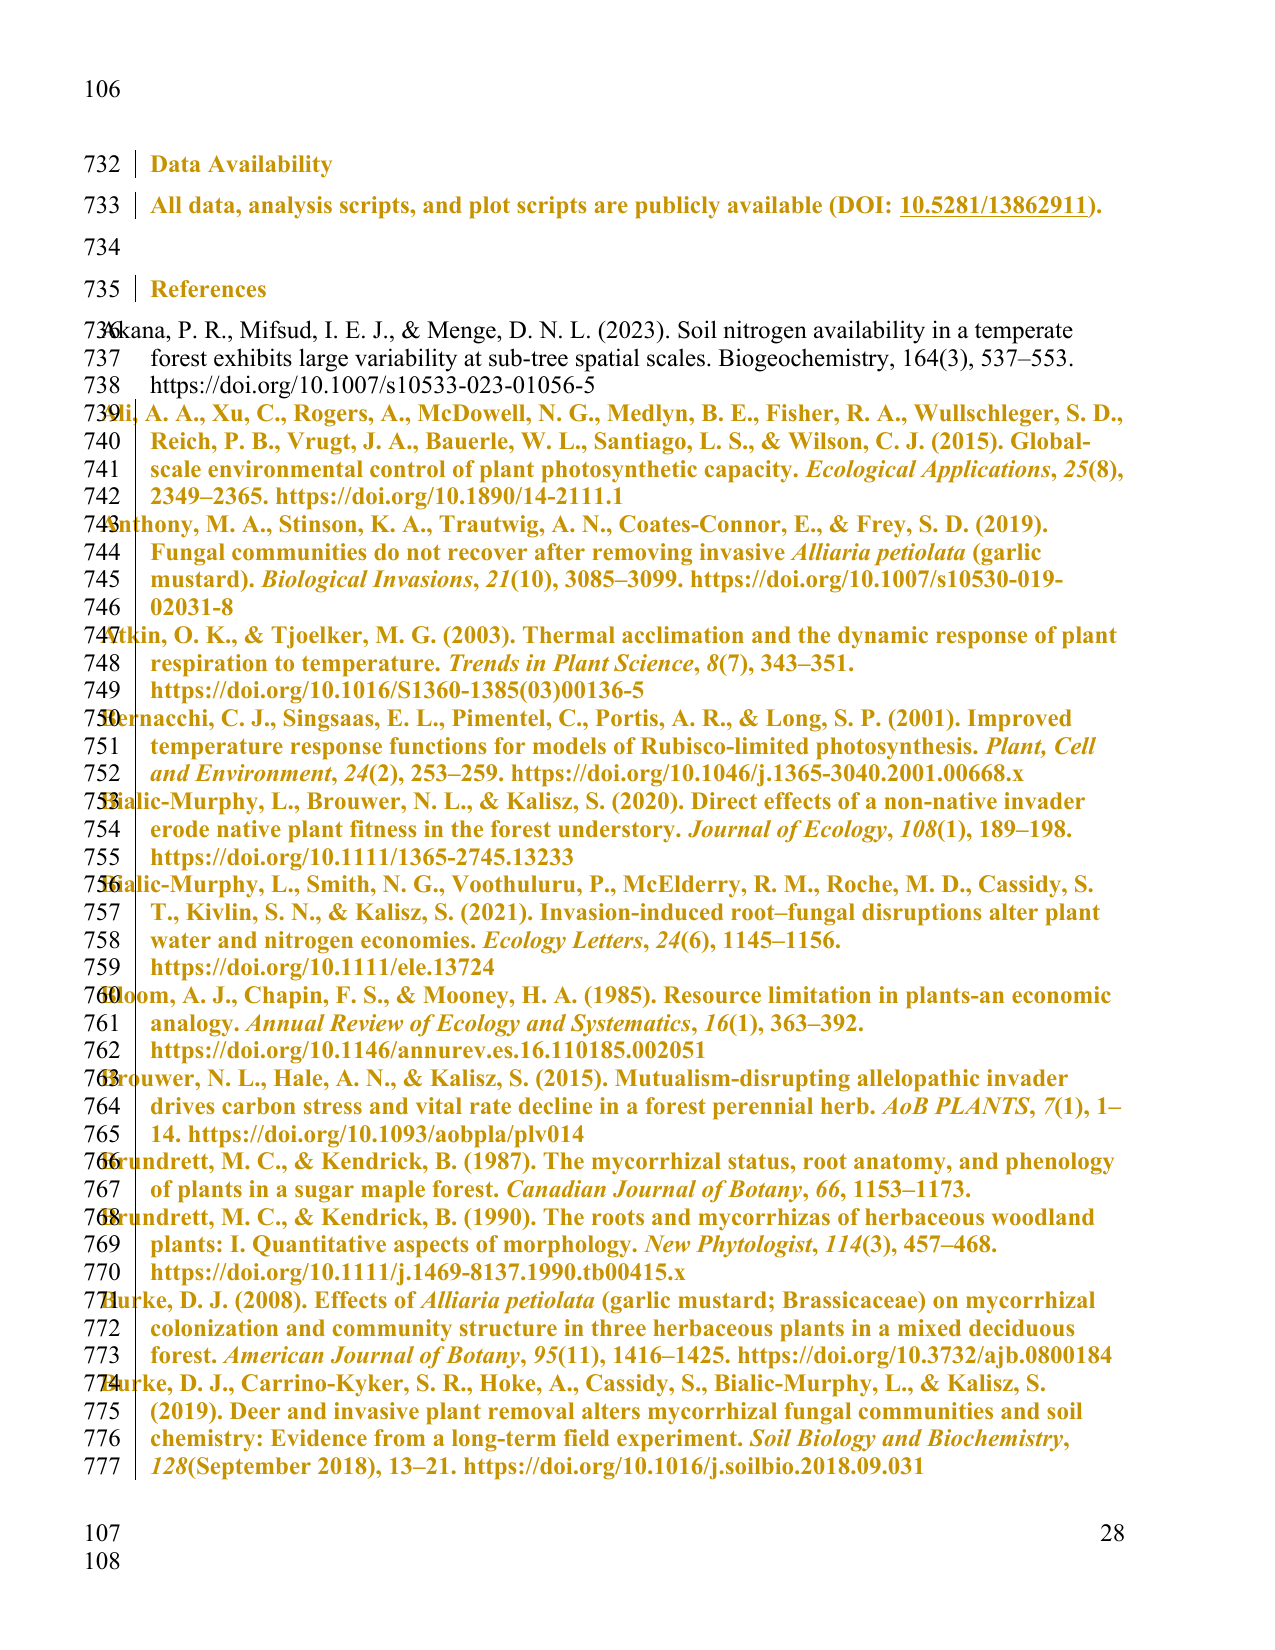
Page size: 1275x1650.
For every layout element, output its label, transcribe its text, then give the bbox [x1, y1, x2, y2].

text Data Availability [150, 150, 1125, 178]
text References [150, 275, 1125, 302]
text All data, analysis scripts, and plot scripts are publicly available (DOI: 10.5281/13862911). [150, 192, 1125, 219]
